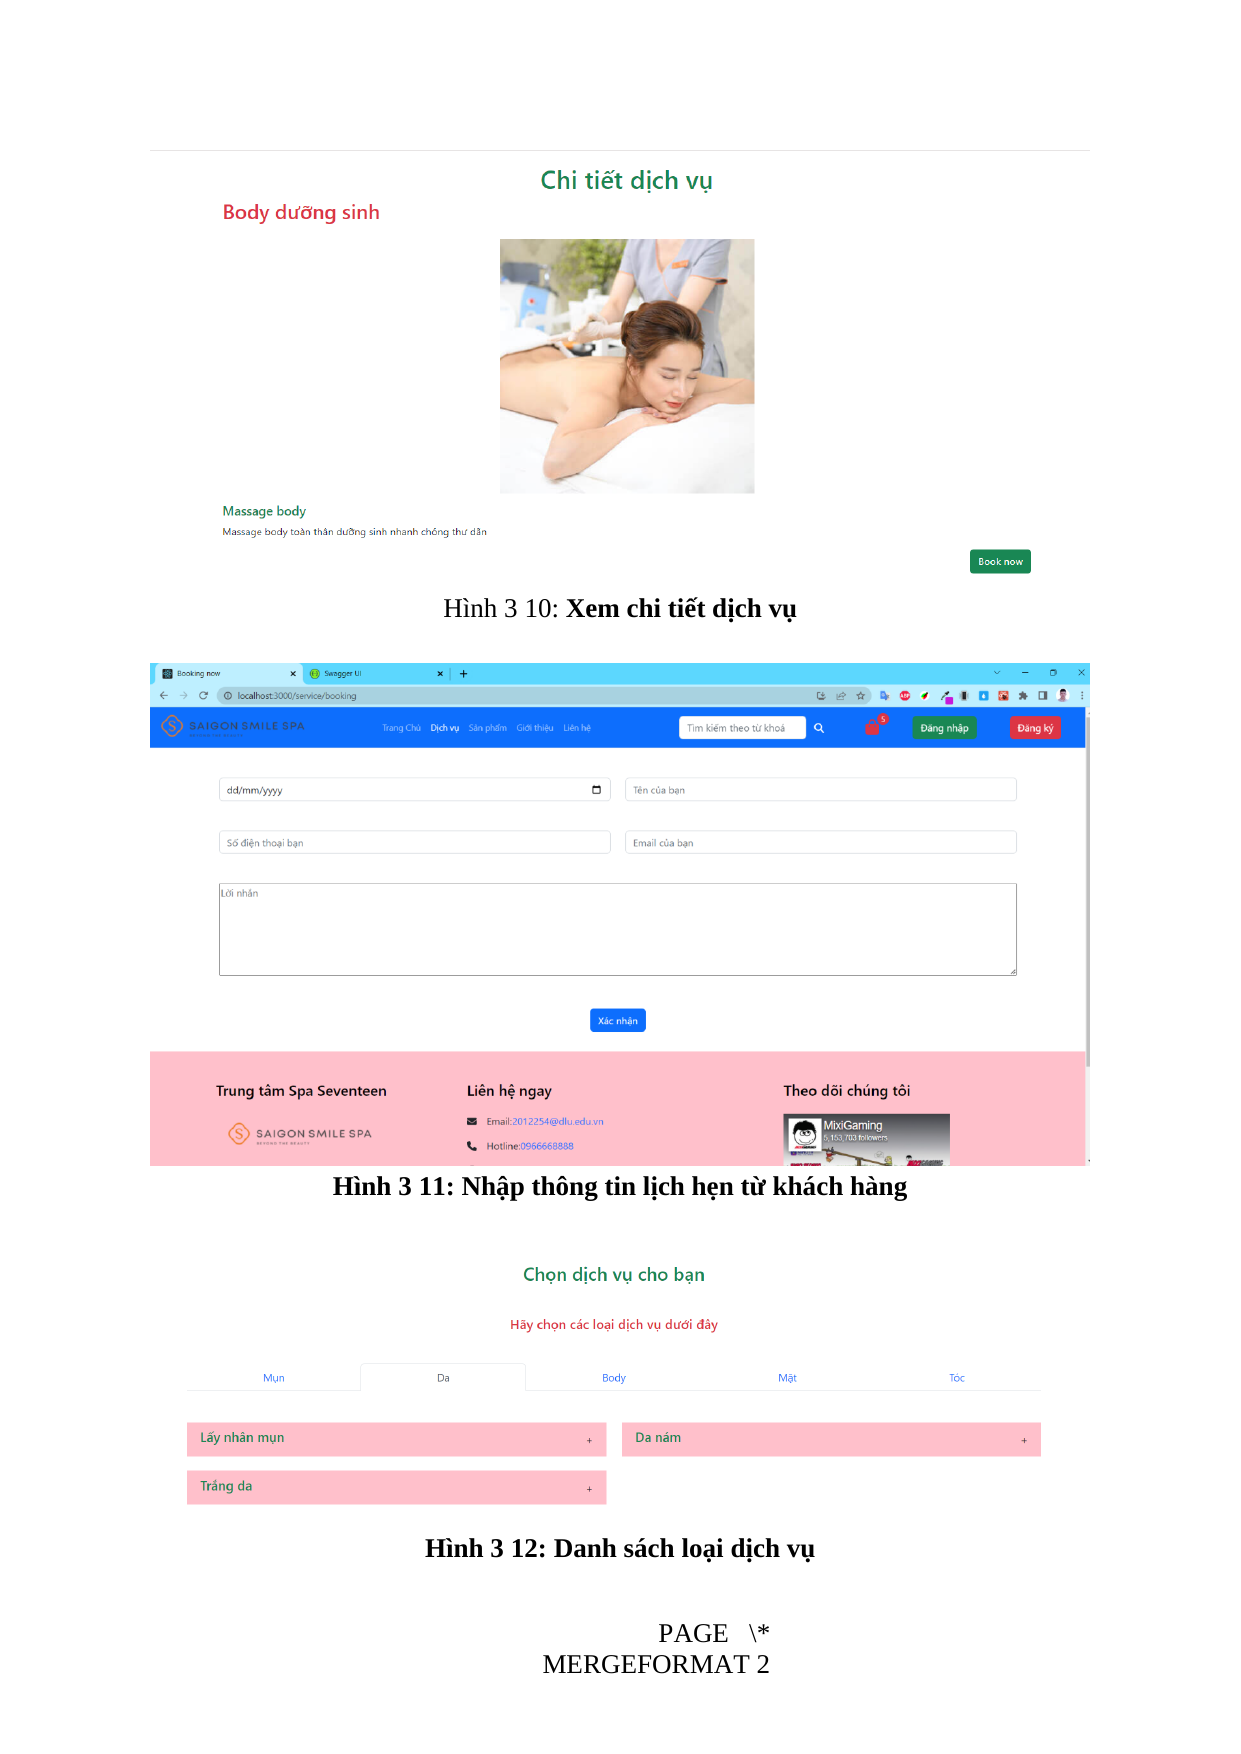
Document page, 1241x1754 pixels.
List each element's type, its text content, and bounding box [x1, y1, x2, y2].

text Hình 3 10: Xem chi tiết dịch vụ [150, 592, 1090, 623]
picture [150, 150, 1090, 588]
text Hình 3 12: Danh sách loại dịch vụ [150, 1532, 1090, 1563]
text Hình 3 11: Nhập thông tin lịch hẹn từ khách hàng [150, 1170, 1090, 1201]
picture [150, 663, 1090, 1166]
picture [150, 1241, 1090, 1527]
